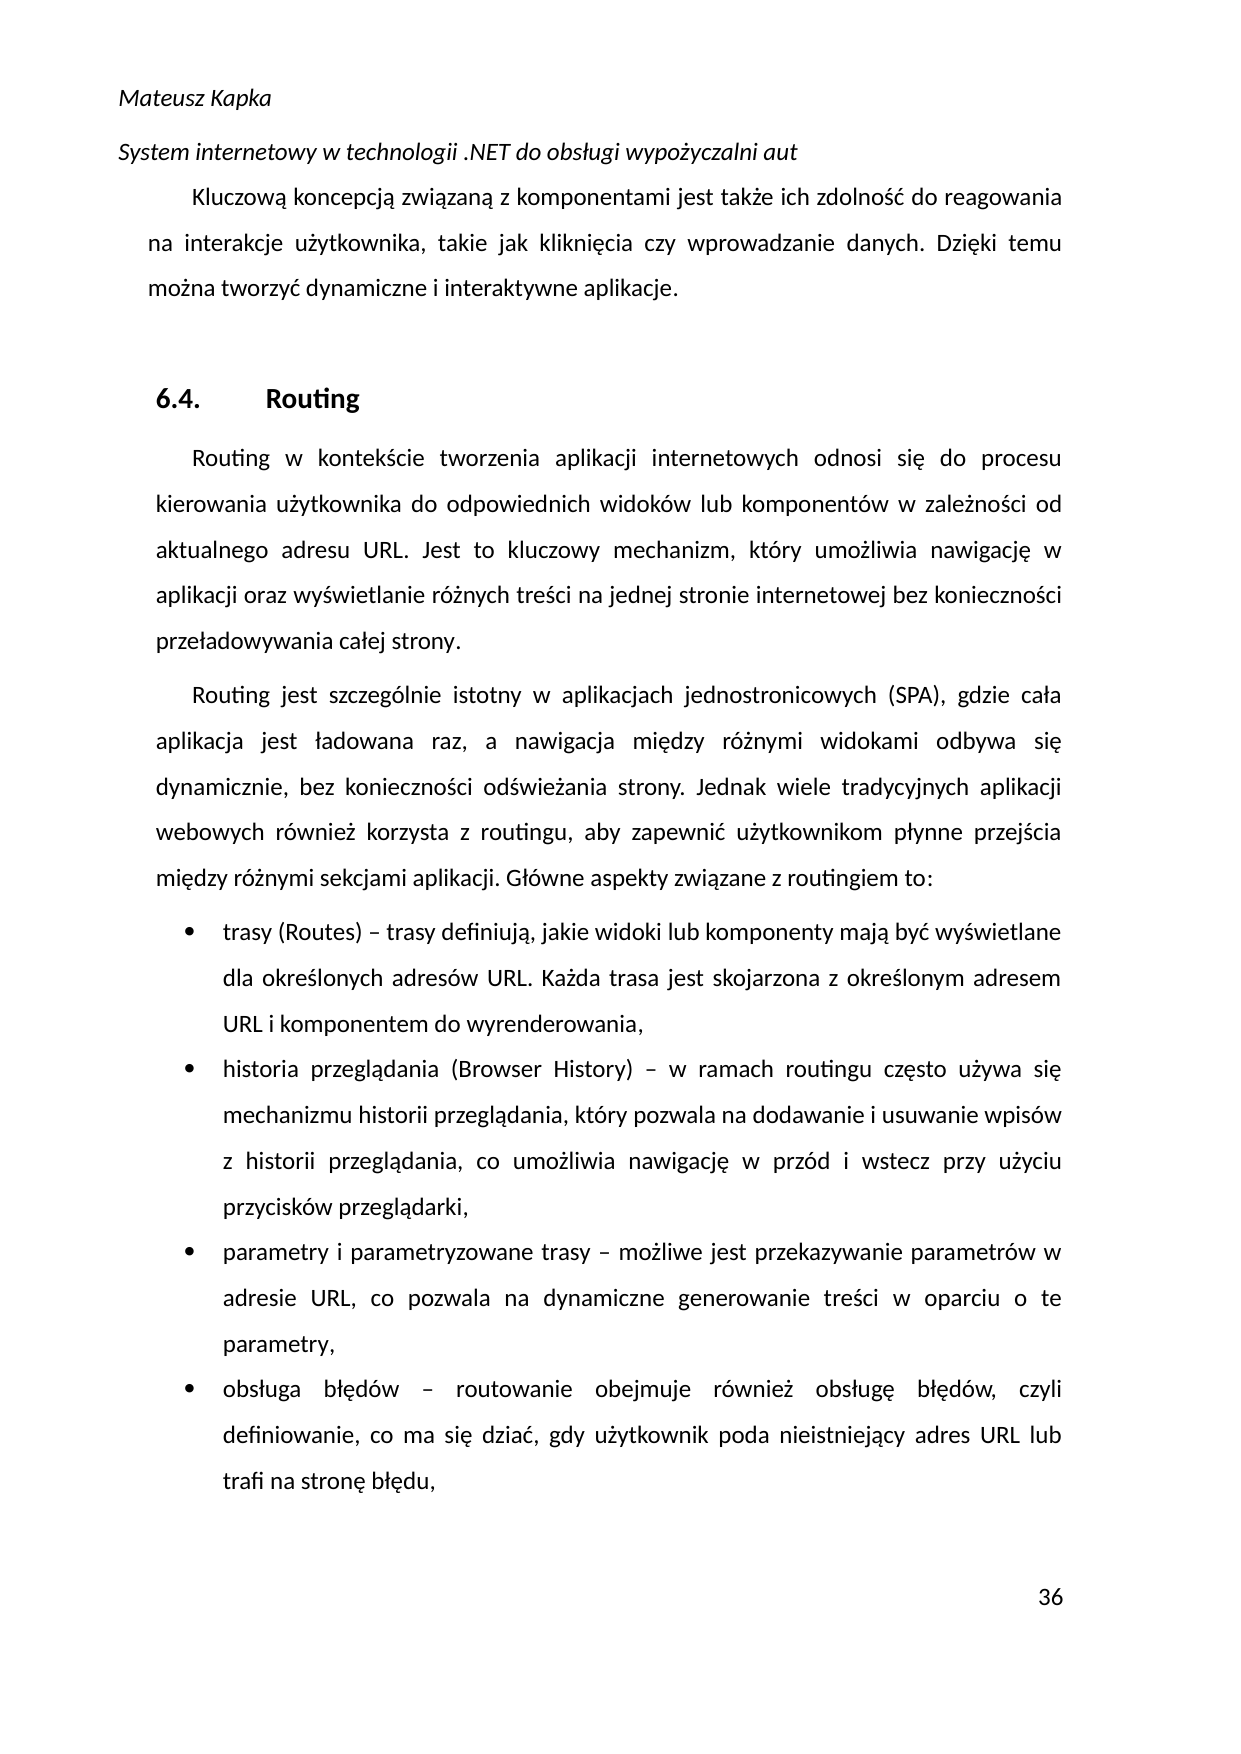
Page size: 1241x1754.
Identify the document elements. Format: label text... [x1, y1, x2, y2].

list trasy (Routes) – trasy definiują, jakie widoki lub komponenty mają być wyświetlane dla określonych adresów URL. Każda trasa jest skojarzona z określonym adresem URL i komponentem do wyrenderowania, [185, 916, 1063, 1038]
list historia przeglądania (Browser History) – w ramach routingu często używa się mechanizmu historii przeglądania, który pozwala na dodawanie i usuwanie wpisów z historii przeglądania, co umożliwia nawigację w przód i wstecz przy użyciu przycisków przeglądarki, [185, 1053, 1063, 1221]
text Routing jest szczególnie istotny w aplikacjach jednostronicowych (SPA), gdzie cała aplikacja jest ładowana raz, a nawigacja między różnymi widokami odbywa się dynamicznie, bez konieczności odświeżania strony. Jednak wiele tradycyjnych aplikacji webowych również korzysta z routingu, aby zapewnić użytkownikom płynne przejścia między różnymi sekcjami aplikacji. Główne aspekty związane z routingiem to: [156, 679, 1063, 893]
list parametry i parametryzowane trasy – możliwe jest przekazywanie parametrów w adresie URL, co pozwala na dynamiczne generowanie treści w oparciu o te parametry, [185, 1236, 1063, 1358]
text Routing w kontekście tworzenia aplikacji internetowych odnosi się do procesu kierowania użytkownika do odpowiednich widoków lub komponentów w zależności od aktualnego adresu URL. Jest to kluczowy mechanizm, który umożliwia nawigację w aplikacji oraz wyświetlanie różnych treści na jednej stronie internetowej bez konieczności przeładowywania całej strony. [156, 442, 1063, 656]
subtitle Routing [156, 381, 1063, 416]
text Kluczową koncepcją związaną z komponentami jest także ich zdolność do reagowania na interakcje użytkownika, takie jak kliknięcia czy wprowadzanie danych. Dzięki temu można tworzyć dynamiczne i interaktywne aplikacje. [148, 181, 1063, 303]
list obsługa błędów – routowanie obejmuje również obsługę błędów, czyli definiowanie, co ma się dziać, gdy użytkownik poda nieistniejący adres URL lub trafi na stronę błędu, [185, 1374, 1063, 1496]
